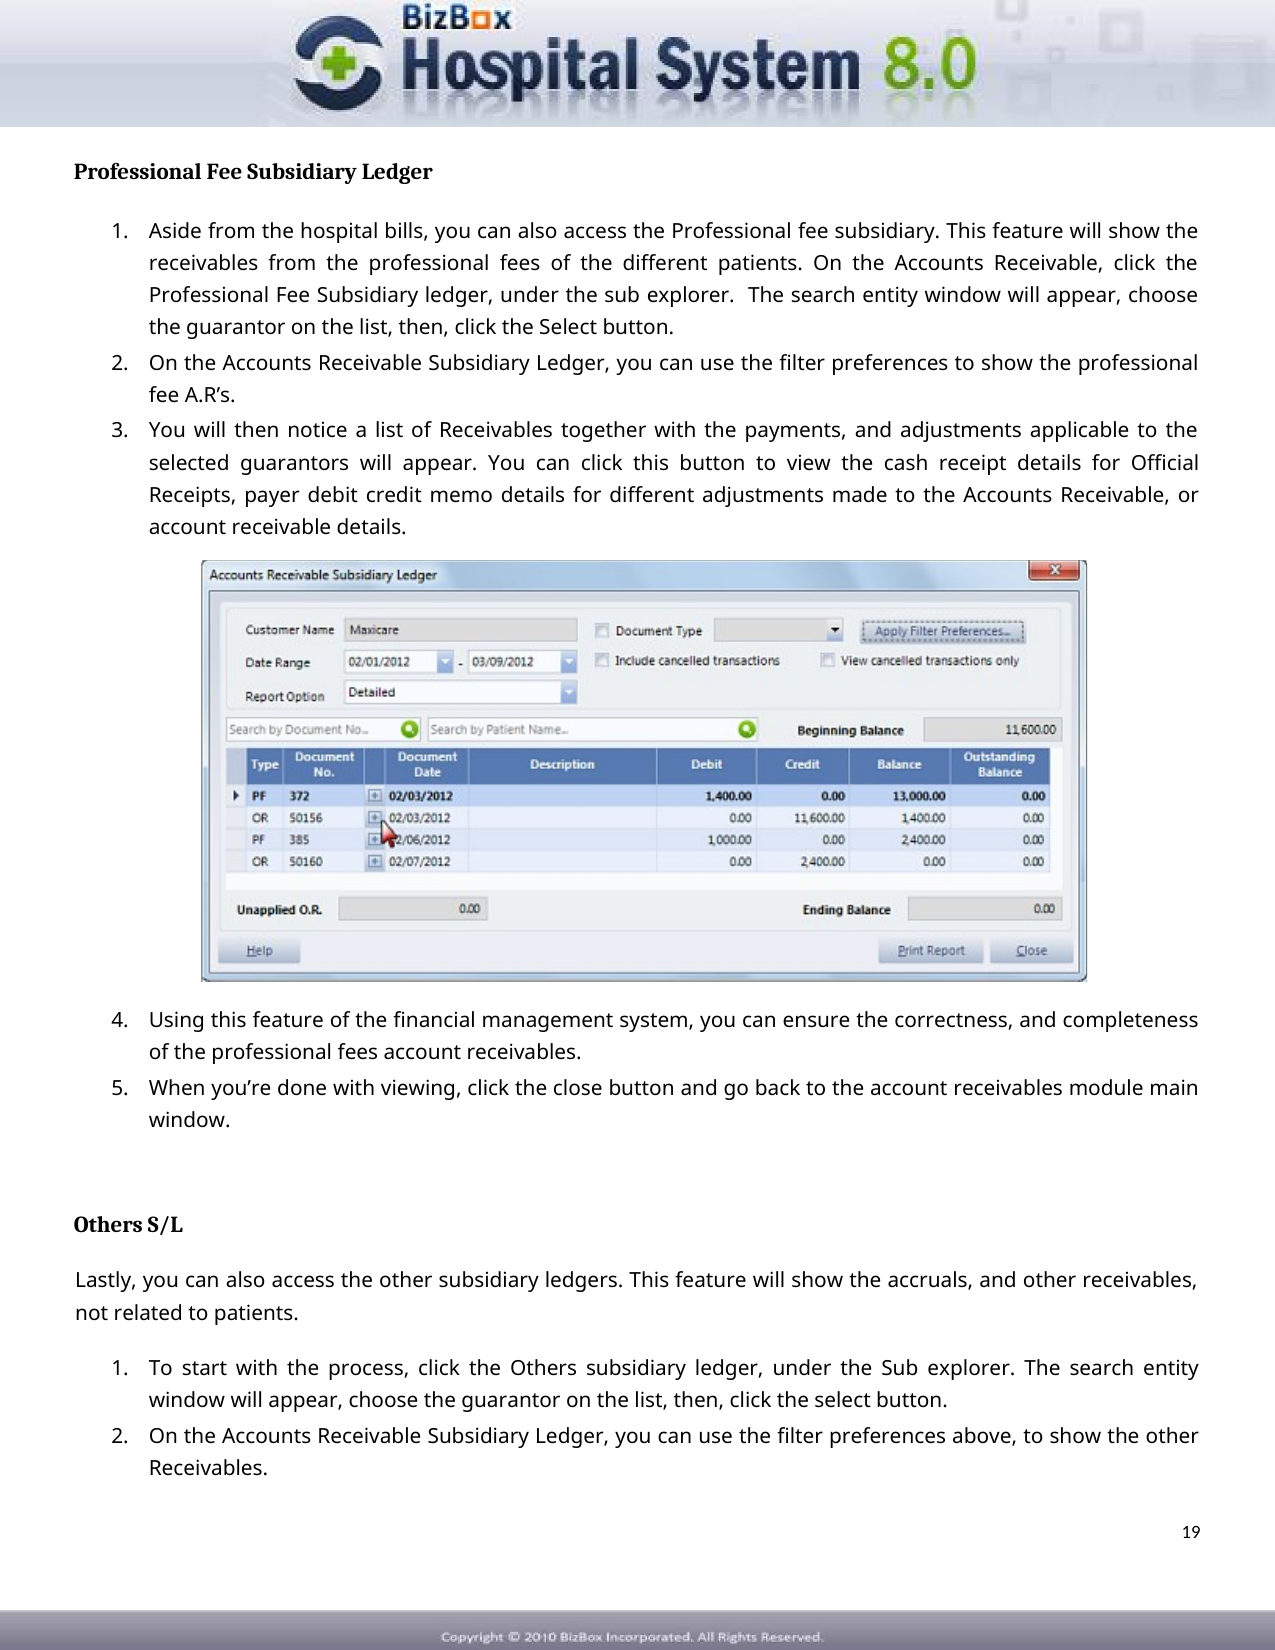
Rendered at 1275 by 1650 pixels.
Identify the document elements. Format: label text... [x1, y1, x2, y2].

list On the Accounts Receivable Subsidiary Ledger, you can use the filter preferences above, to show the other Receivables. [111, 1421, 1200, 1482]
list When you’re done with viewing, click the close button and go back to the account receivables module main window. [111, 1073, 1200, 1133]
picture [0, 1609, 1275, 1650]
list On the Accounts Receivable Subsidiary Ledger, you can use the filter preferences to show the professional fee A.R’s. [111, 348, 1200, 408]
subtitle Professional Fee Subsidiary Ledger [73, 159, 1201, 185]
list Using this feature of the financial management system, you can ensure the correctness, and completeness of the professional fees account receivables. [111, 1005, 1200, 1066]
list To start with the process, click the Others subsidiary ledger, under the Sub explorer. The search entity window will appear, choose the guarantor on the list, then, click the select button. [111, 1353, 1200, 1414]
subtitle Others S/L [73, 1212, 1201, 1238]
picture [0, 0, 1275, 127]
text Lastly, you can also access the other subsidiary ledgers. This feature will show the accruals, and other receivables, not related to patients. [75, 1266, 1200, 1326]
picture [201, 560, 1088, 982]
list You will then notice a list of Receivables together with the payments, and adjustments applicable to the selected guarantors will appear. You can click this button to view the cash receipt details for Official Receipts, payer debit credit memo details for different adjustments made to the Accounts Receivable, or account receivable details. [111, 416, 1200, 540]
list Aside from the hospital bills, you can also access the Professional fee subsidiary. This feature will show the receivables from the professional fees of the different patients. On the Accounts Receivable, click the Professional Fee Subsidiary ledger, under the sub explorer. The search entity window will appear, choose the guarantor on the list, then, click the Select button. [111, 216, 1200, 341]
